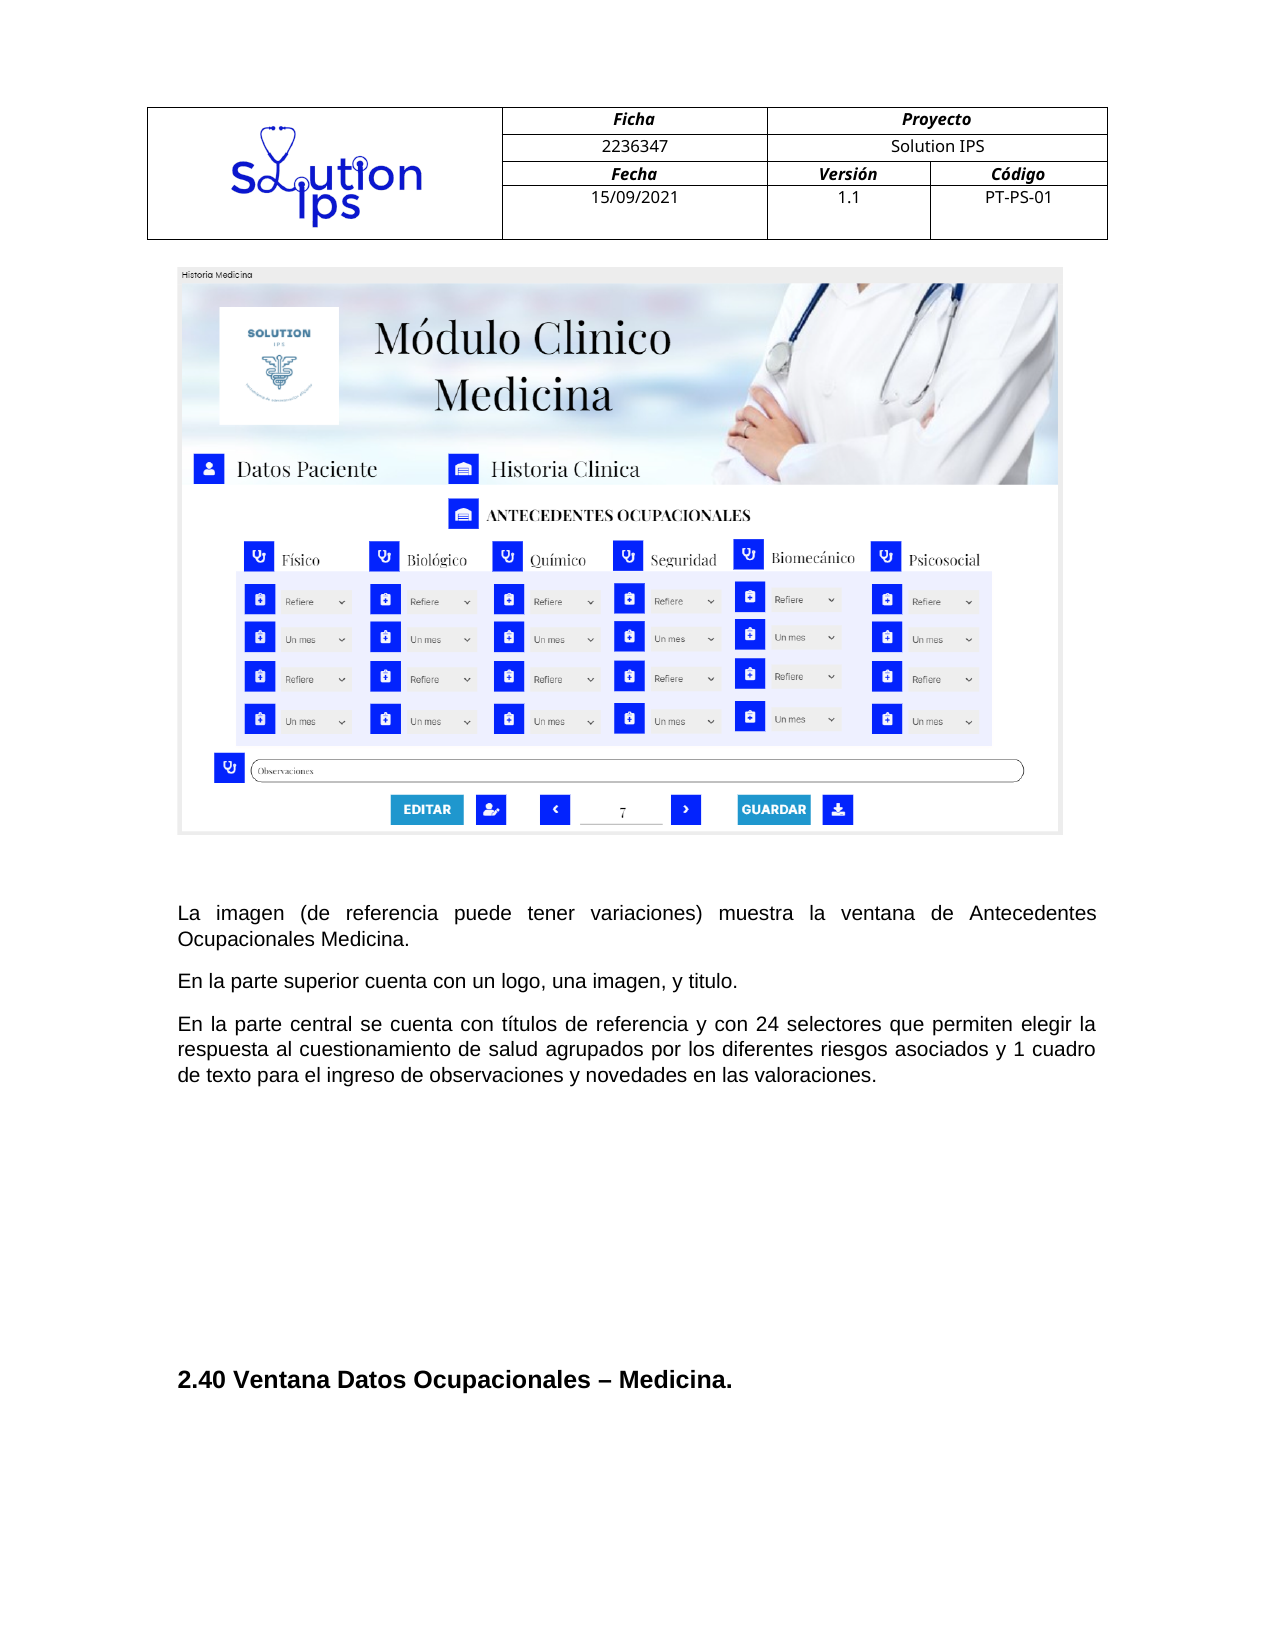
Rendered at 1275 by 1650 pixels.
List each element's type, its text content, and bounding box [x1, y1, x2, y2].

text En la parte superior cuenta con un logo, una imagen, y titulo. [177, 969, 1098, 993]
text La imagen (de referencia puede tener variaciones) muestra la ventana de Antecedentes Ocupacionales Medicina. [177, 901, 1098, 950]
picture [210, 107, 439, 239]
text En la parte central se cuenta con títulos de referencia y con 24 selectores que permiten elegir la respuesta al cuestionamiento de salud agrupados por los diferentes riesgos asociados y 1 cuadro de texto para el ingreso de observaciones y novedades en las valoraciones. [177, 1011, 1098, 1087]
picture [177, 267, 1063, 835]
subtitle 2.40 Ventana Datos Ocupacionales – Medicina. [177, 1365, 1098, 1393]
